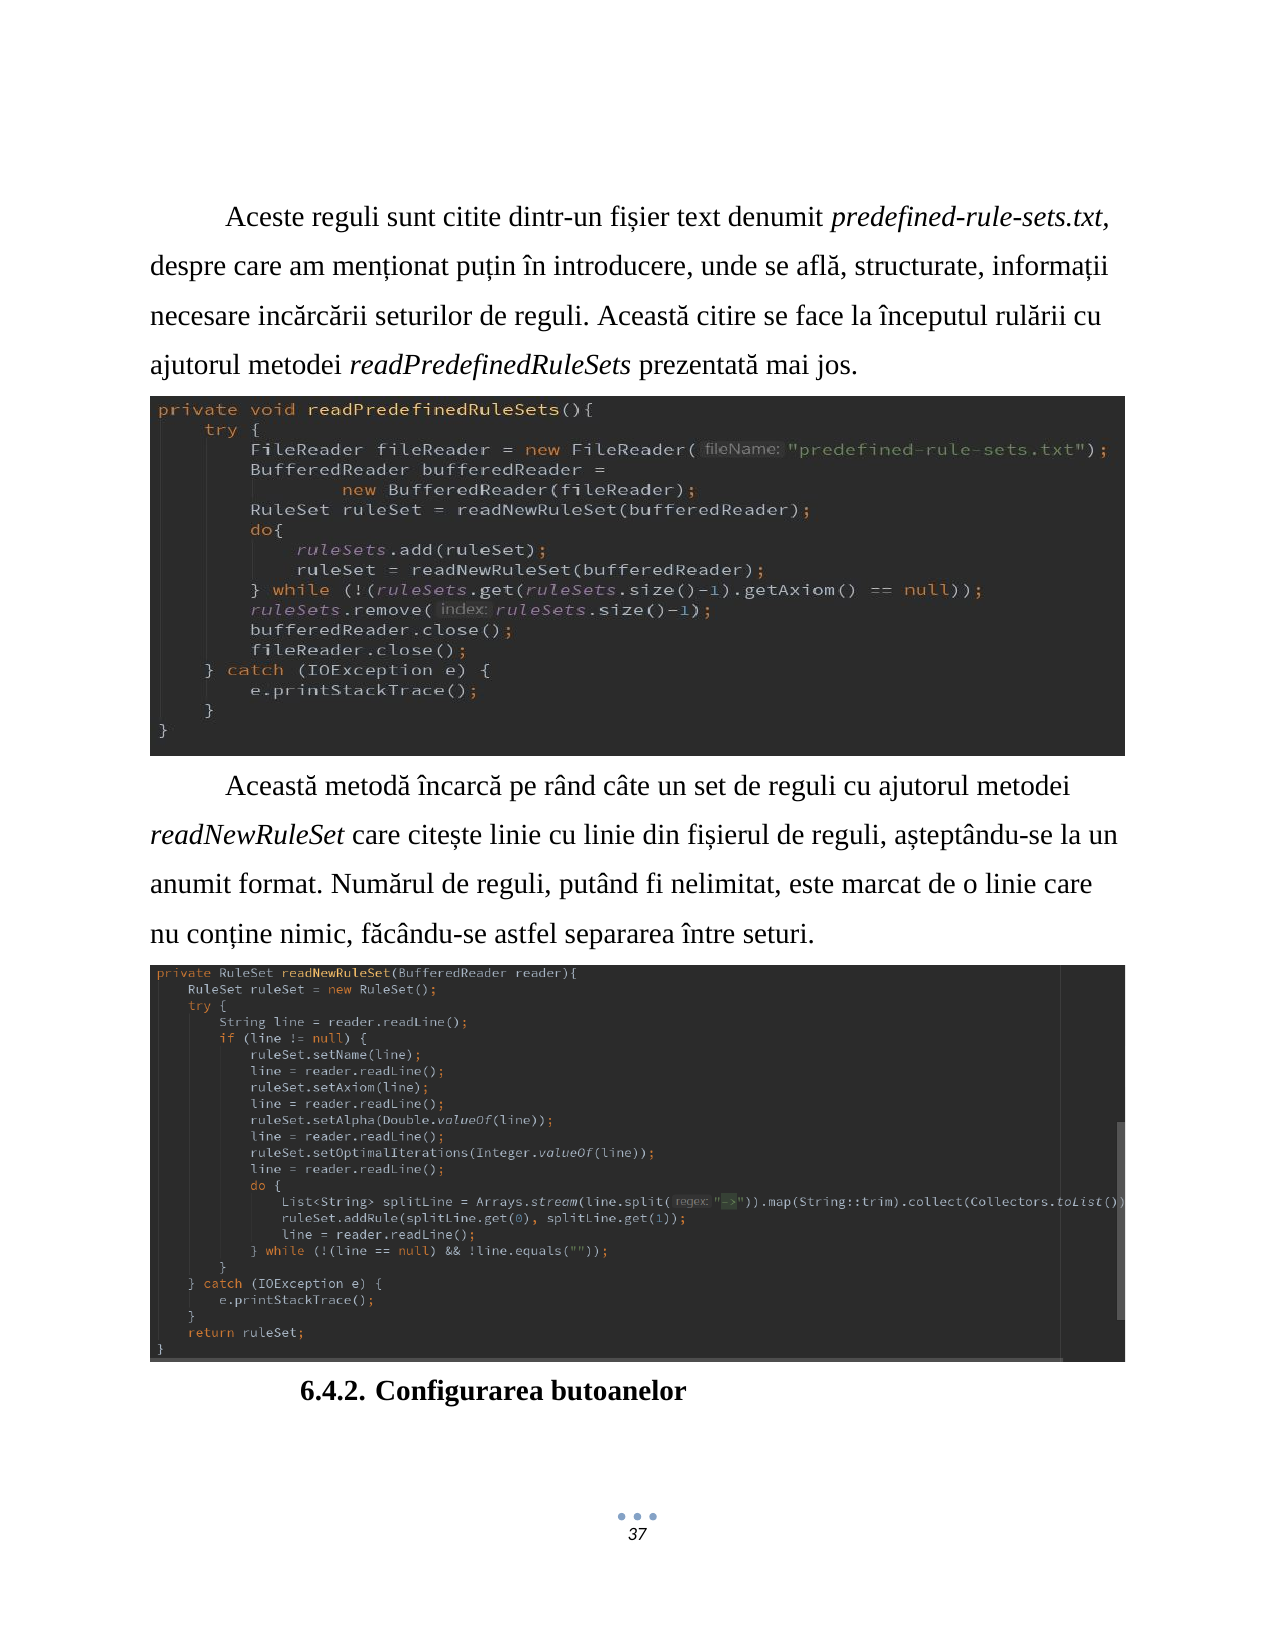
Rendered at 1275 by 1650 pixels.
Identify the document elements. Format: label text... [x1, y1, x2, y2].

text Această metodă încarcă pe rând câte un set de reguli cu ajutorul metodei readNewRuleSet care citește linie cu linie din fișierul de reguli, așteptându-se la un anumit format. Numărul de reguli, putând fi nelimitat, este marcat de o linie care nu conține nimic, făcându-se astfel separarea între seturi. [150, 768, 1125, 949]
picture [150, 965, 1125, 1362]
list Configurarea butoanelor [300, 1373, 1125, 1407]
text Aceste reguli sunt citite dintr-un fișier text denumit predefined-rule-sets.txt, despre care am menționat puțin în introducere, unde se află, structurate, informații necesare incărcării seturilor de reguli. Această citire se face la începutul rulării cu ajutorul metodei readPredefinedRuleSets prezentată mai jos. [150, 199, 1125, 381]
picture [150, 396, 1125, 756]
